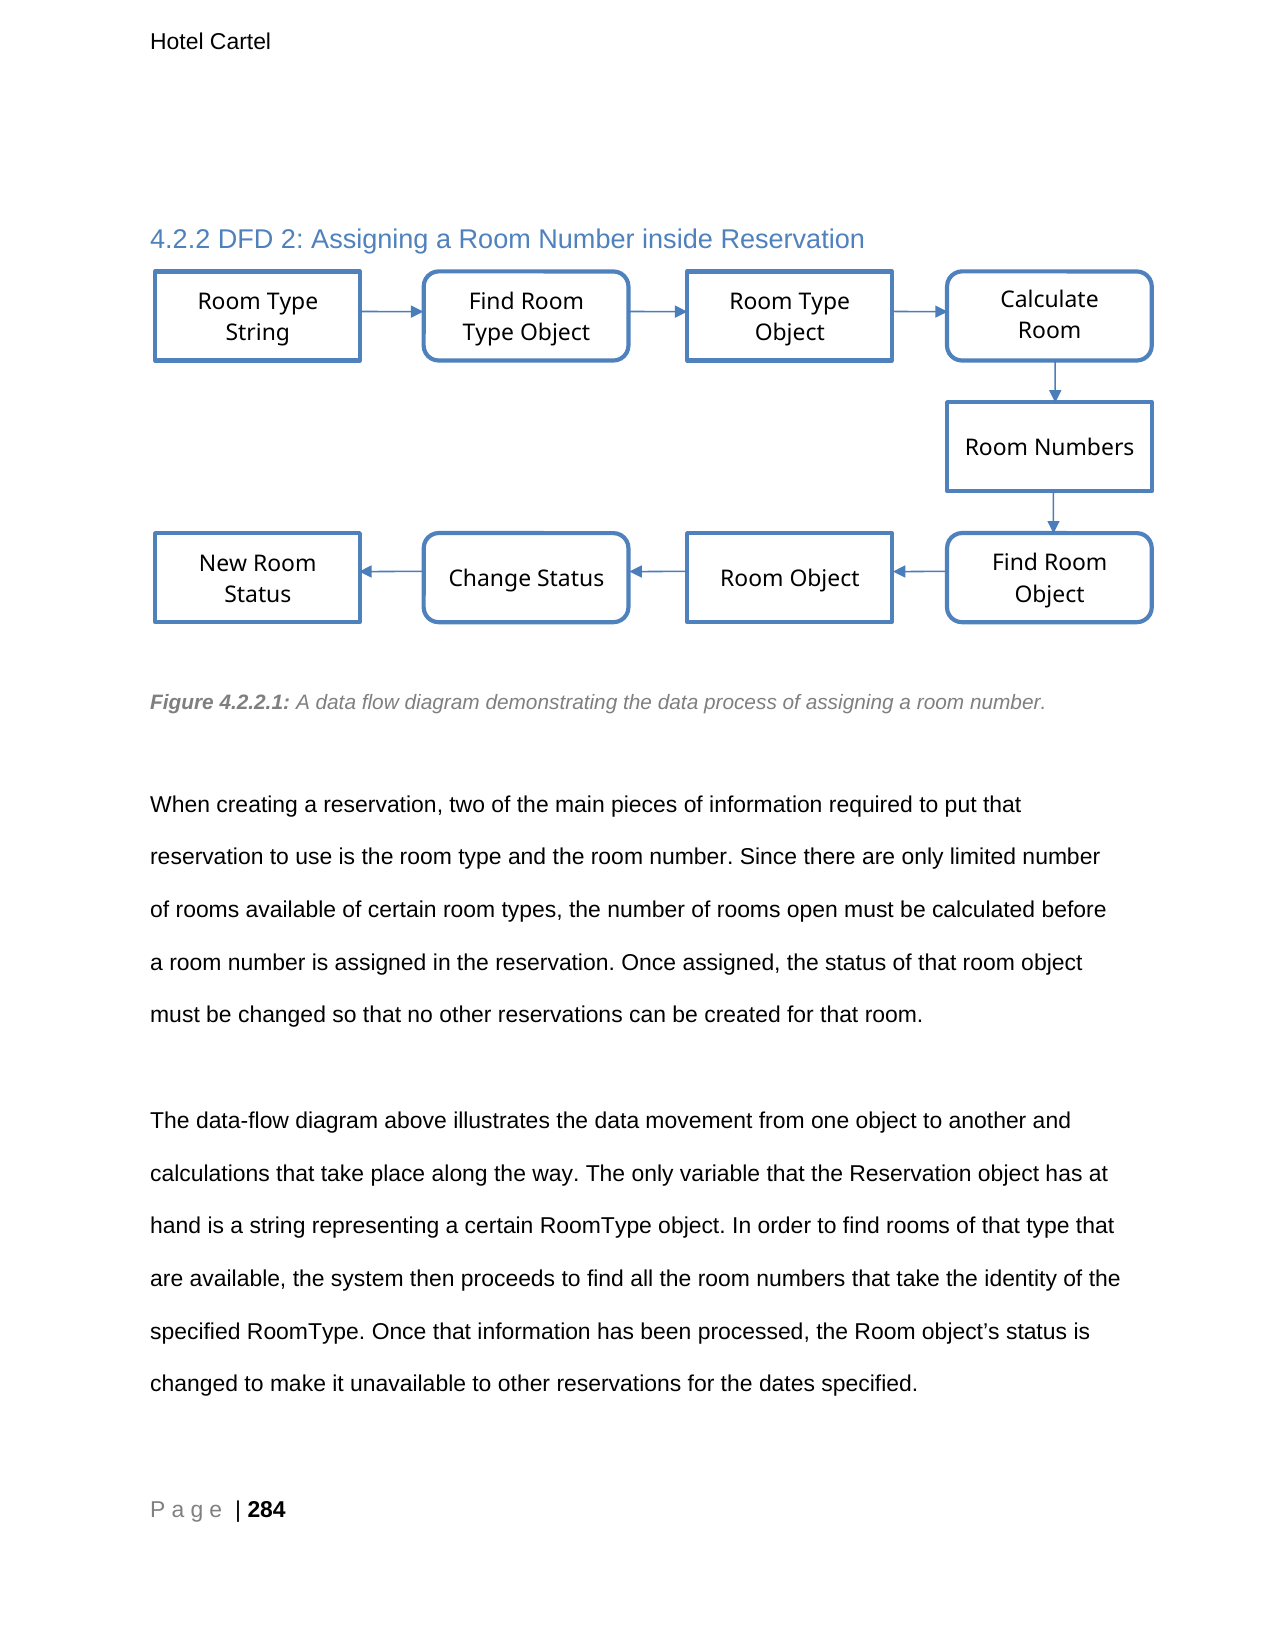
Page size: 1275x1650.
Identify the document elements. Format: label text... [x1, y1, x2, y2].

subtitle 4.2.2 DFD 2: Assigning a Room Number inside Reservation [150, 223, 1125, 255]
text When creating a reservation, two of the main pieces of information required to put that reservation to use is the room type and the room number. Since there are only limited number of rooms available of certain room types, the number of rooms open must be calculated before a room number is assigned in the reservation. Once assigned, the status of that room object must be changed so that no other reservations can be created for that room. [150, 791, 1125, 1028]
text The data-flow diagram above illustrates the data movement from one object to another and calculations that take place along the way. The only variable that the Reservation object has at hand is a string representing a certain RoomType object. In order to find rooms of that type that are available, the system then proceeds to find all the room numbers that take the identity of the specified RoomType. Once that information has been processed, the Room object’s status is changed to make it unavailable to other reservations for the dates specified. [150, 1107, 1125, 1397]
text Figure 4.2.2.1: A data flow diagram demonstrating the data process of assigning a room number. [150, 690, 1125, 714]
